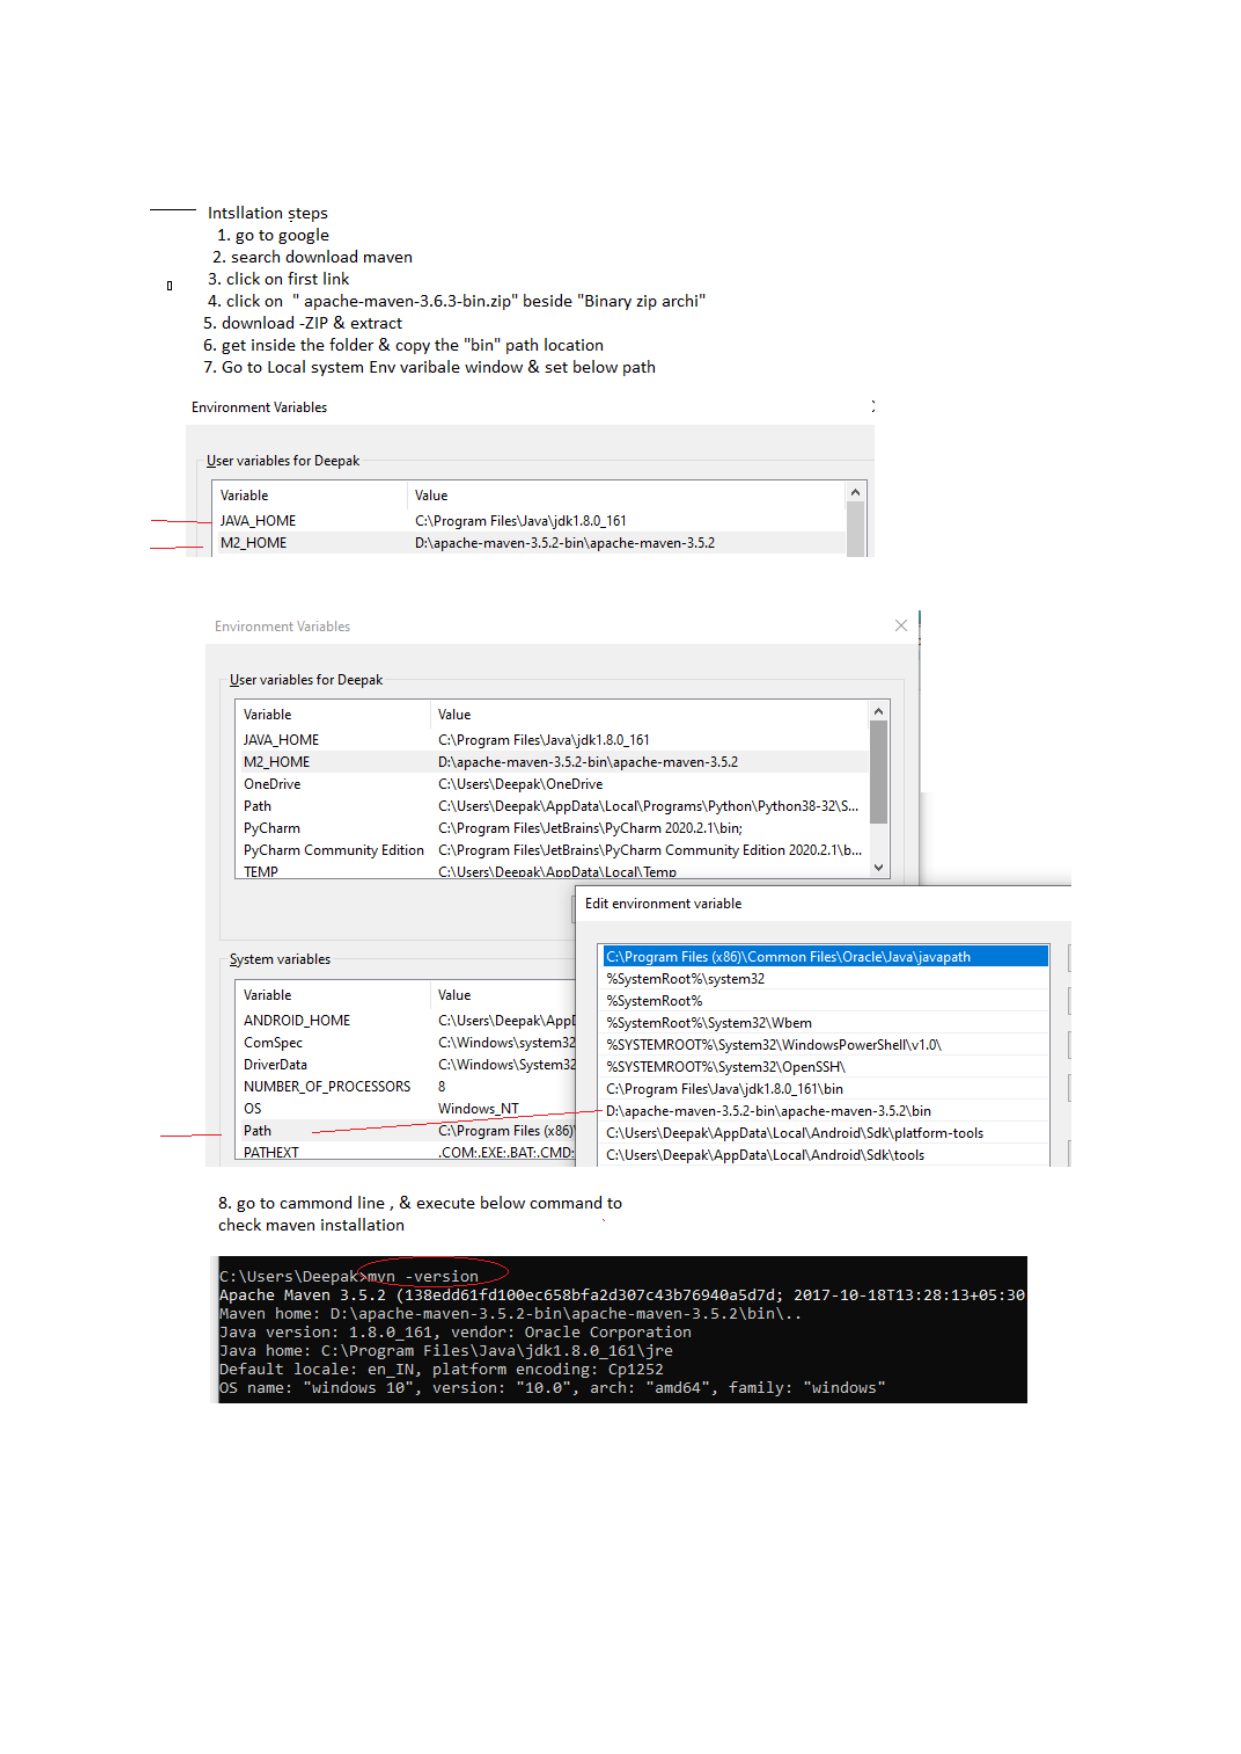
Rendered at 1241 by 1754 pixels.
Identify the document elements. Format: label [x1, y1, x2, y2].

picture [150, 150, 1090, 1466]
